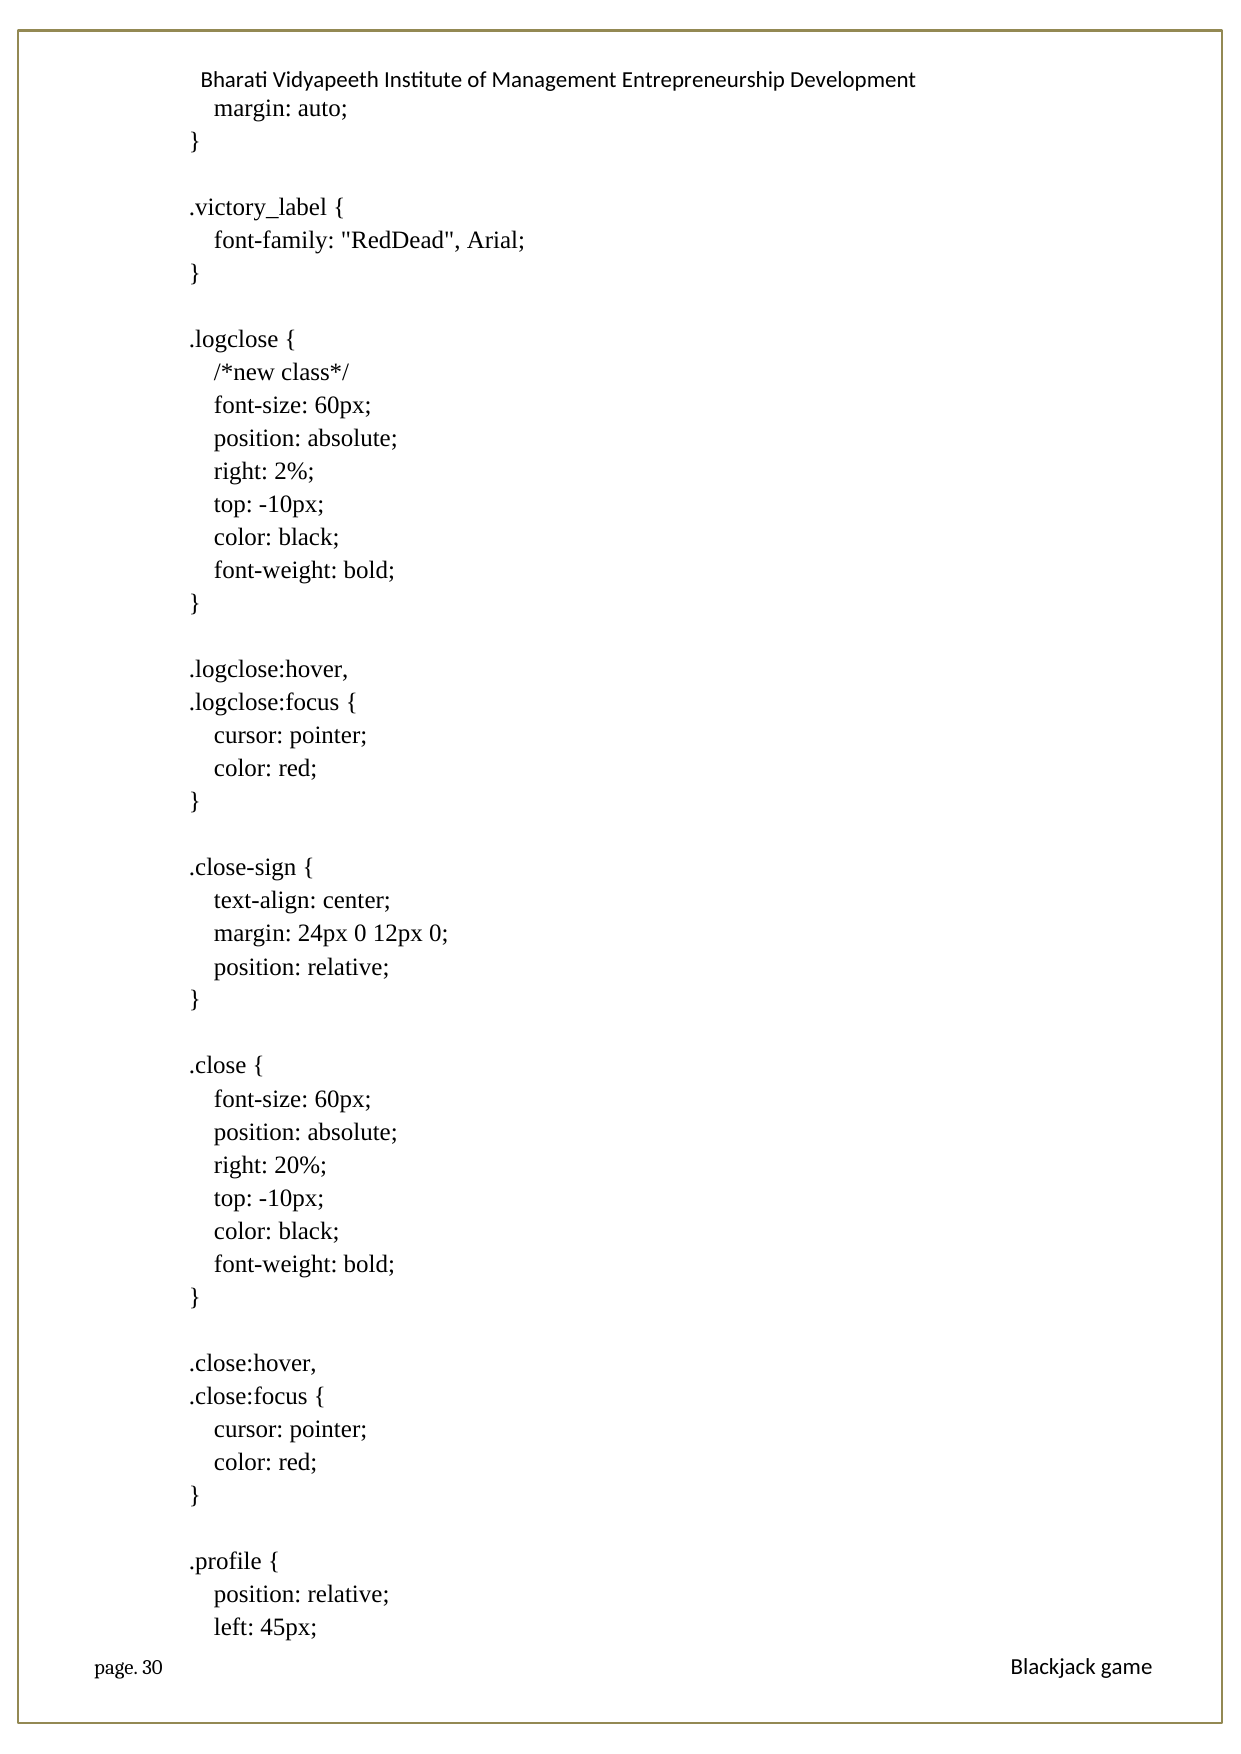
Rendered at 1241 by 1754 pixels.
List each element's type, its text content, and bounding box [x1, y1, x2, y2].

list font-family: "RedDead", Arial; [164, 225, 1166, 254]
list .victory_label { [164, 192, 1166, 221]
list .profile { [164, 1546, 1166, 1575]
list font-size: 60px; [164, 390, 1166, 419]
list right: 20%; [164, 1150, 1166, 1178]
list top: -10px; [164, 489, 1166, 518]
list position: relative; [164, 1579, 1166, 1608]
list color: black; [164, 1216, 1166, 1244]
list color: red; [164, 1447, 1166, 1476]
list font-weight: bold; [164, 1249, 1166, 1277]
list color: red; [164, 753, 1166, 782]
list .logclose:hover, [164, 654, 1166, 683]
list } [164, 126, 1166, 155]
list font-weight: bold; [164, 555, 1166, 584]
list } [164, 1282, 1166, 1311]
list font-size: 60px; [164, 1084, 1166, 1112]
list top: -10px; [164, 1183, 1166, 1211]
list } [164, 786, 1166, 815]
list text-align: center; [164, 886, 1166, 914]
list cursor: pointer; [164, 1414, 1166, 1443]
list left: 45px; [164, 1612, 1166, 1641]
list } [164, 258, 1166, 287]
list color: black; [164, 522, 1166, 551]
list .close:hover, [164, 1348, 1166, 1377]
list margin: auto; [164, 93, 1166, 122]
list position: absolute; [164, 423, 1166, 452]
list cursor: pointer; [164, 720, 1166, 749]
list right: 2%; [164, 456, 1166, 485]
list margin: 24px 0 12px 0; [164, 918, 1166, 947]
list /*new class*/ [164, 357, 1166, 386]
list .close:focus { [164, 1381, 1166, 1409]
list .close { [164, 1051, 1166, 1079]
list } [164, 588, 1166, 617]
list .close-sign { [164, 852, 1166, 881]
list } [164, 1480, 1166, 1509]
list position: relative; [164, 952, 1166, 980]
list position: absolute; [164, 1117, 1166, 1145]
list .logclose:focus { [164, 687, 1166, 716]
list .logclose { [164, 324, 1166, 353]
list } [164, 984, 1166, 1013]
